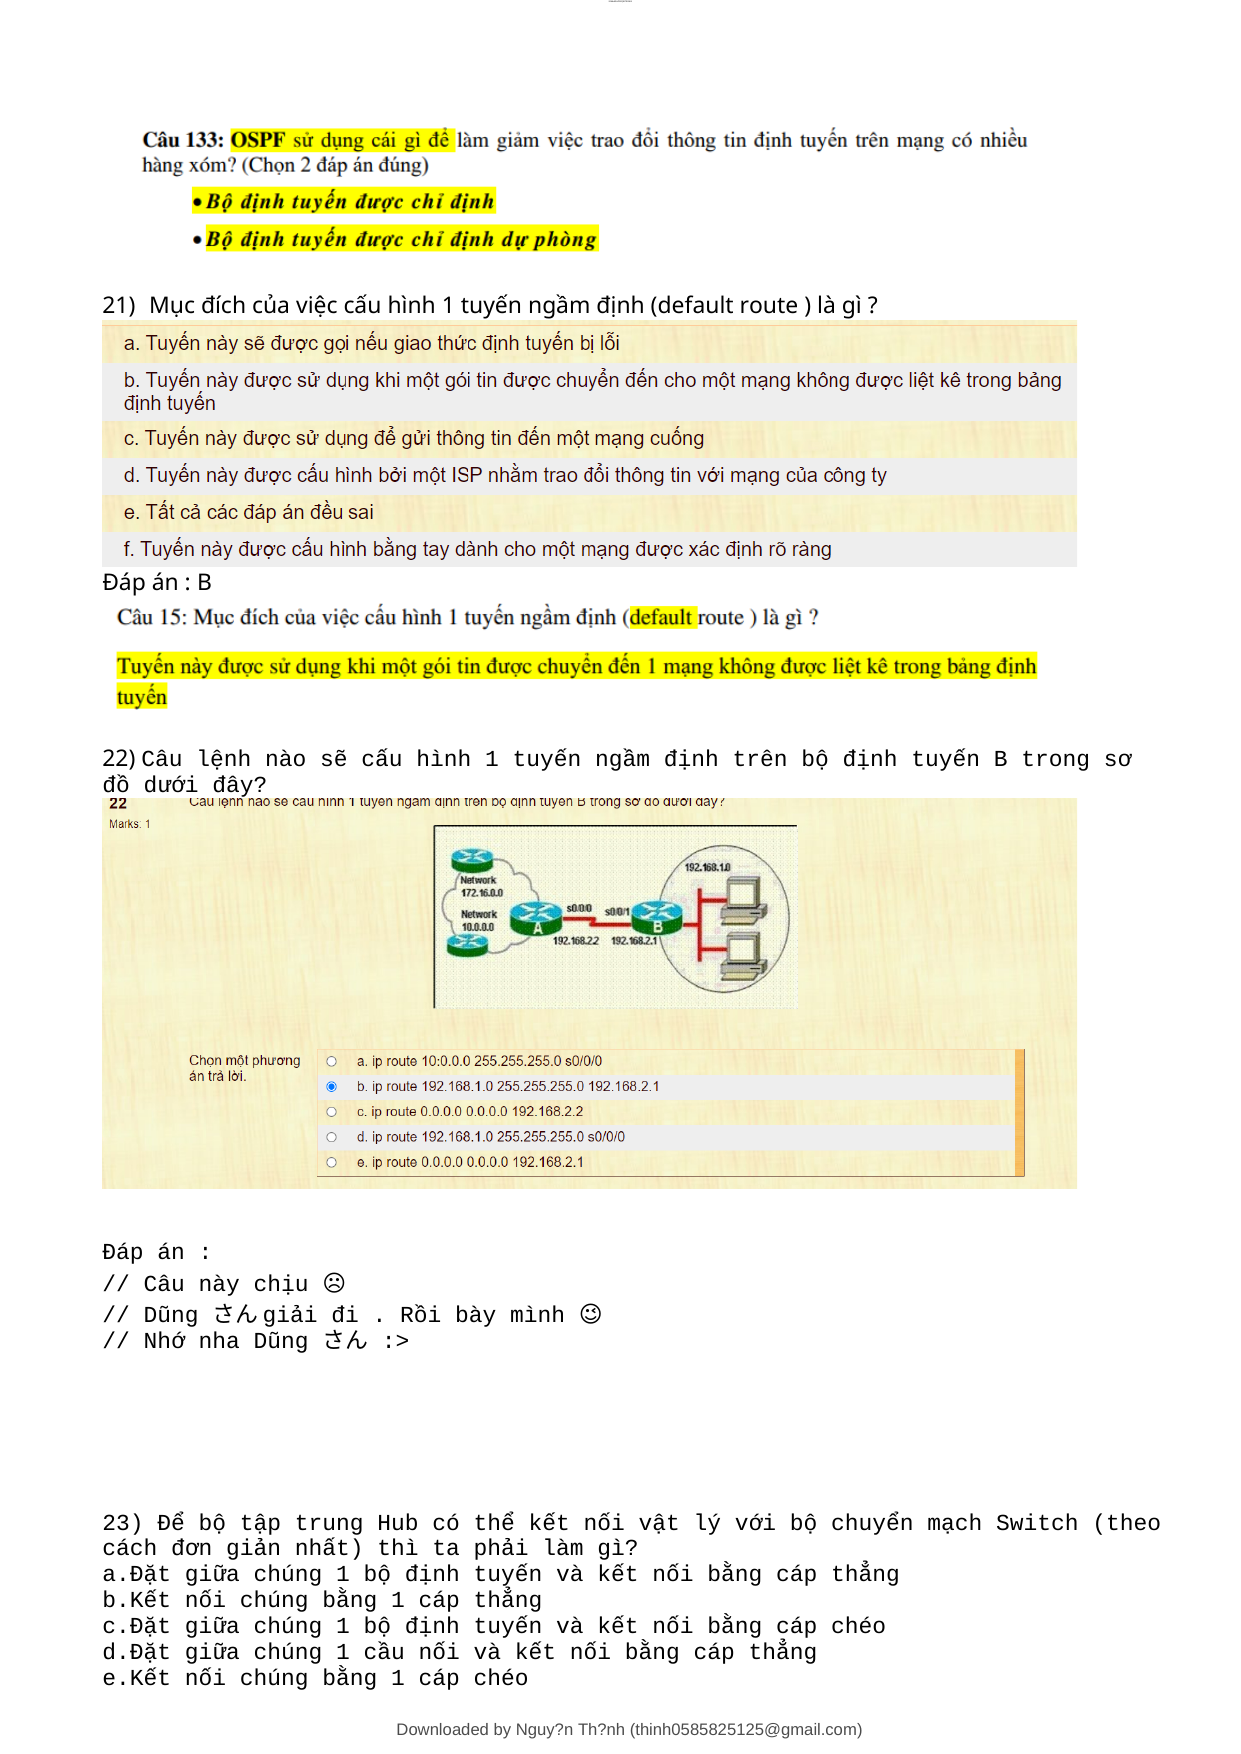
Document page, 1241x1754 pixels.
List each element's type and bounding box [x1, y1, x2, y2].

picture [102, 798, 1078, 1189]
picture [102, 108, 1078, 259]
picture [102, 597, 1078, 711]
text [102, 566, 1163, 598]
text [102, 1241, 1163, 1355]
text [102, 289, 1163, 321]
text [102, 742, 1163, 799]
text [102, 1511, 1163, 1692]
picture [102, 320, 1078, 567]
